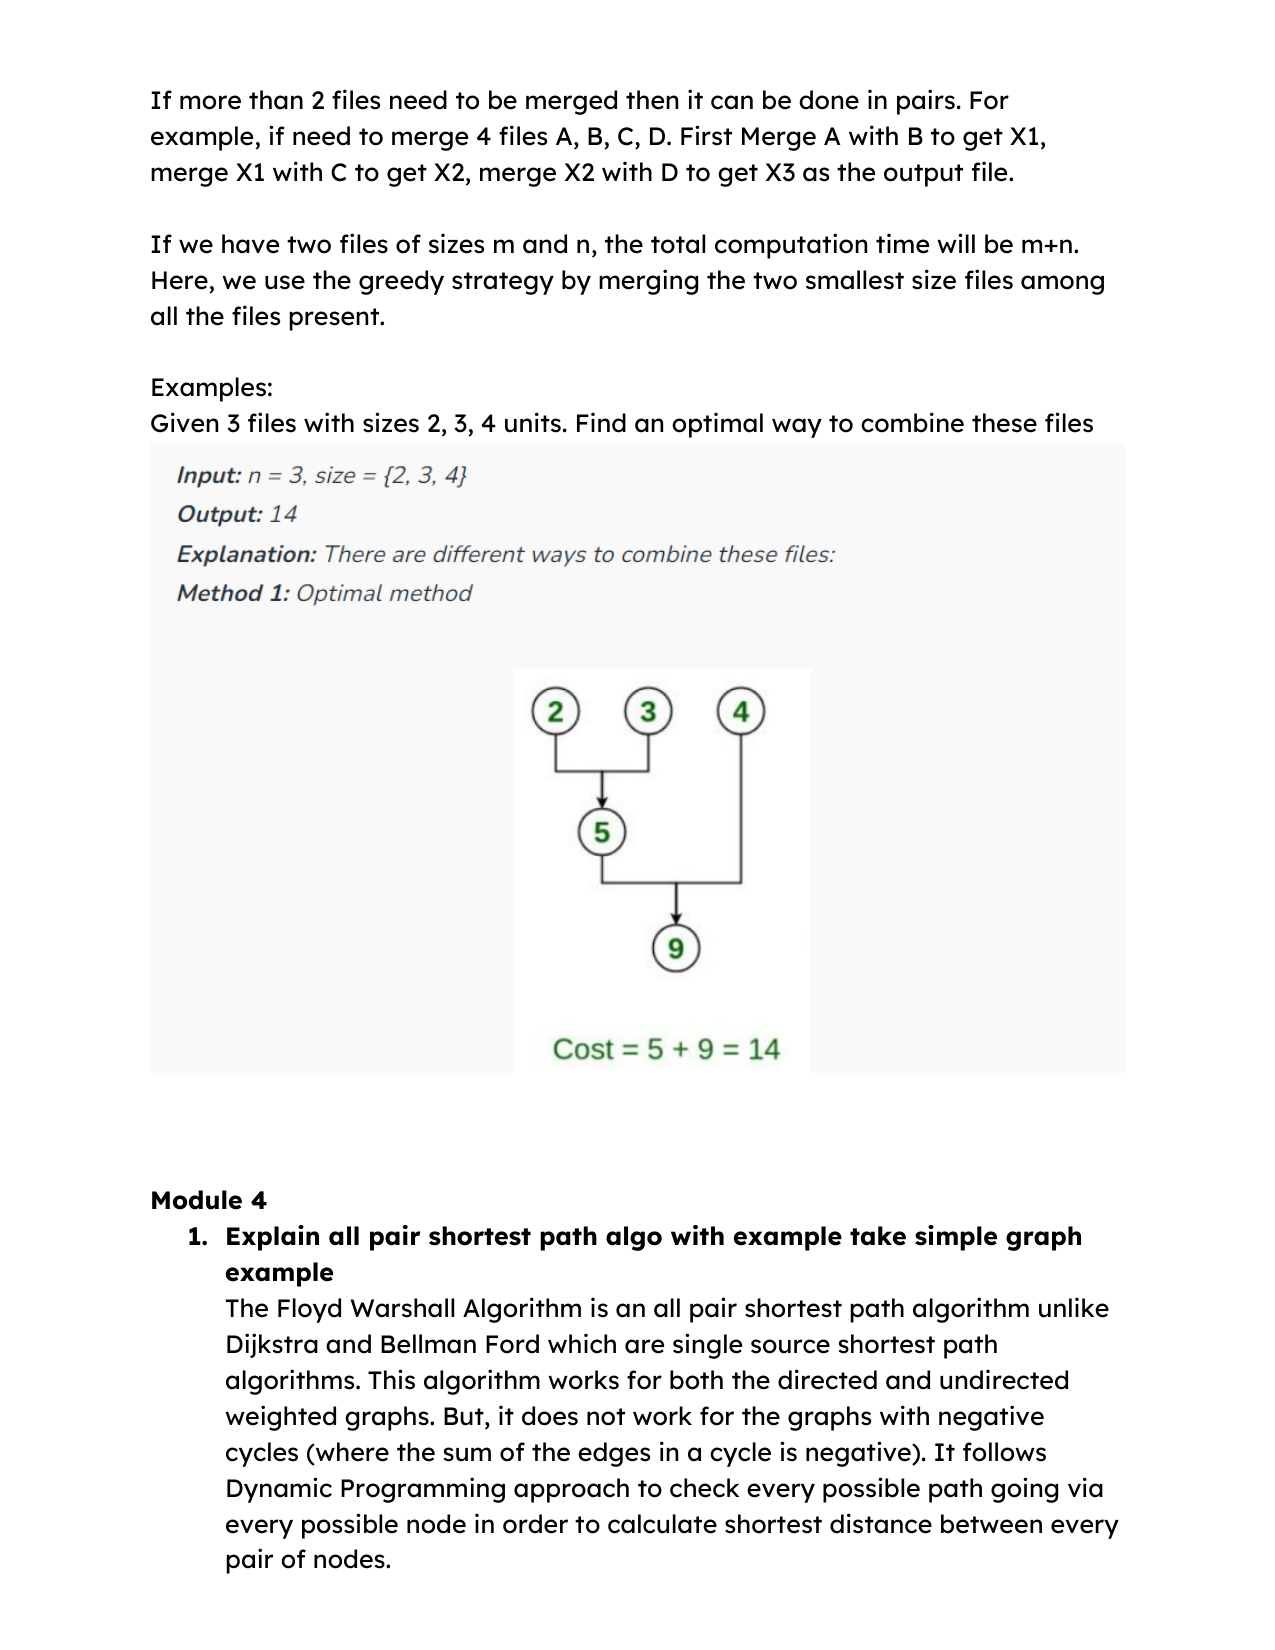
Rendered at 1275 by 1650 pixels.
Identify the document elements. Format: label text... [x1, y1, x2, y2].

text Module 4 [150, 1184, 1125, 1216]
text If more than 2 files need to be merged then it can be done in pairs. For example, if need to merge 4 files A, B, C, D. First Merge A with B to get X1, merge X1 with C to get X2, merge X2 with D to get X3 as the output file. [150, 84, 1125, 187]
text Examples: [150, 372, 1125, 403]
text Given 3 files with sizes 2, 3, 4 units. Find an optimal way to combine these files [150, 408, 1125, 439]
text The Floyd Warshall Algorithm is an all pair shortest path algorithm unlike Dijkstra and Bellman Ford which are single source shortest path algorithms. This algorithm works for both the directed and undirected weighted graphs. But, it does not work for the graphs with negative cycles (where the sum of the edges in a cycle is negative). It follows Dynamic Programming approach to check every possible path going via every possible node in order to calculate shortest distance between every pair of nodes. [225, 1292, 1125, 1575]
list Explain all pair shortest path algo with example take simple graph example [187, 1221, 1125, 1288]
picture [150, 443, 1125, 1073]
text If we have two files of sizes m and n, the total computation time will be m+n. Here, we use the greedy strategy by merging the two smallest size files among all the files present. [150, 228, 1125, 331]
